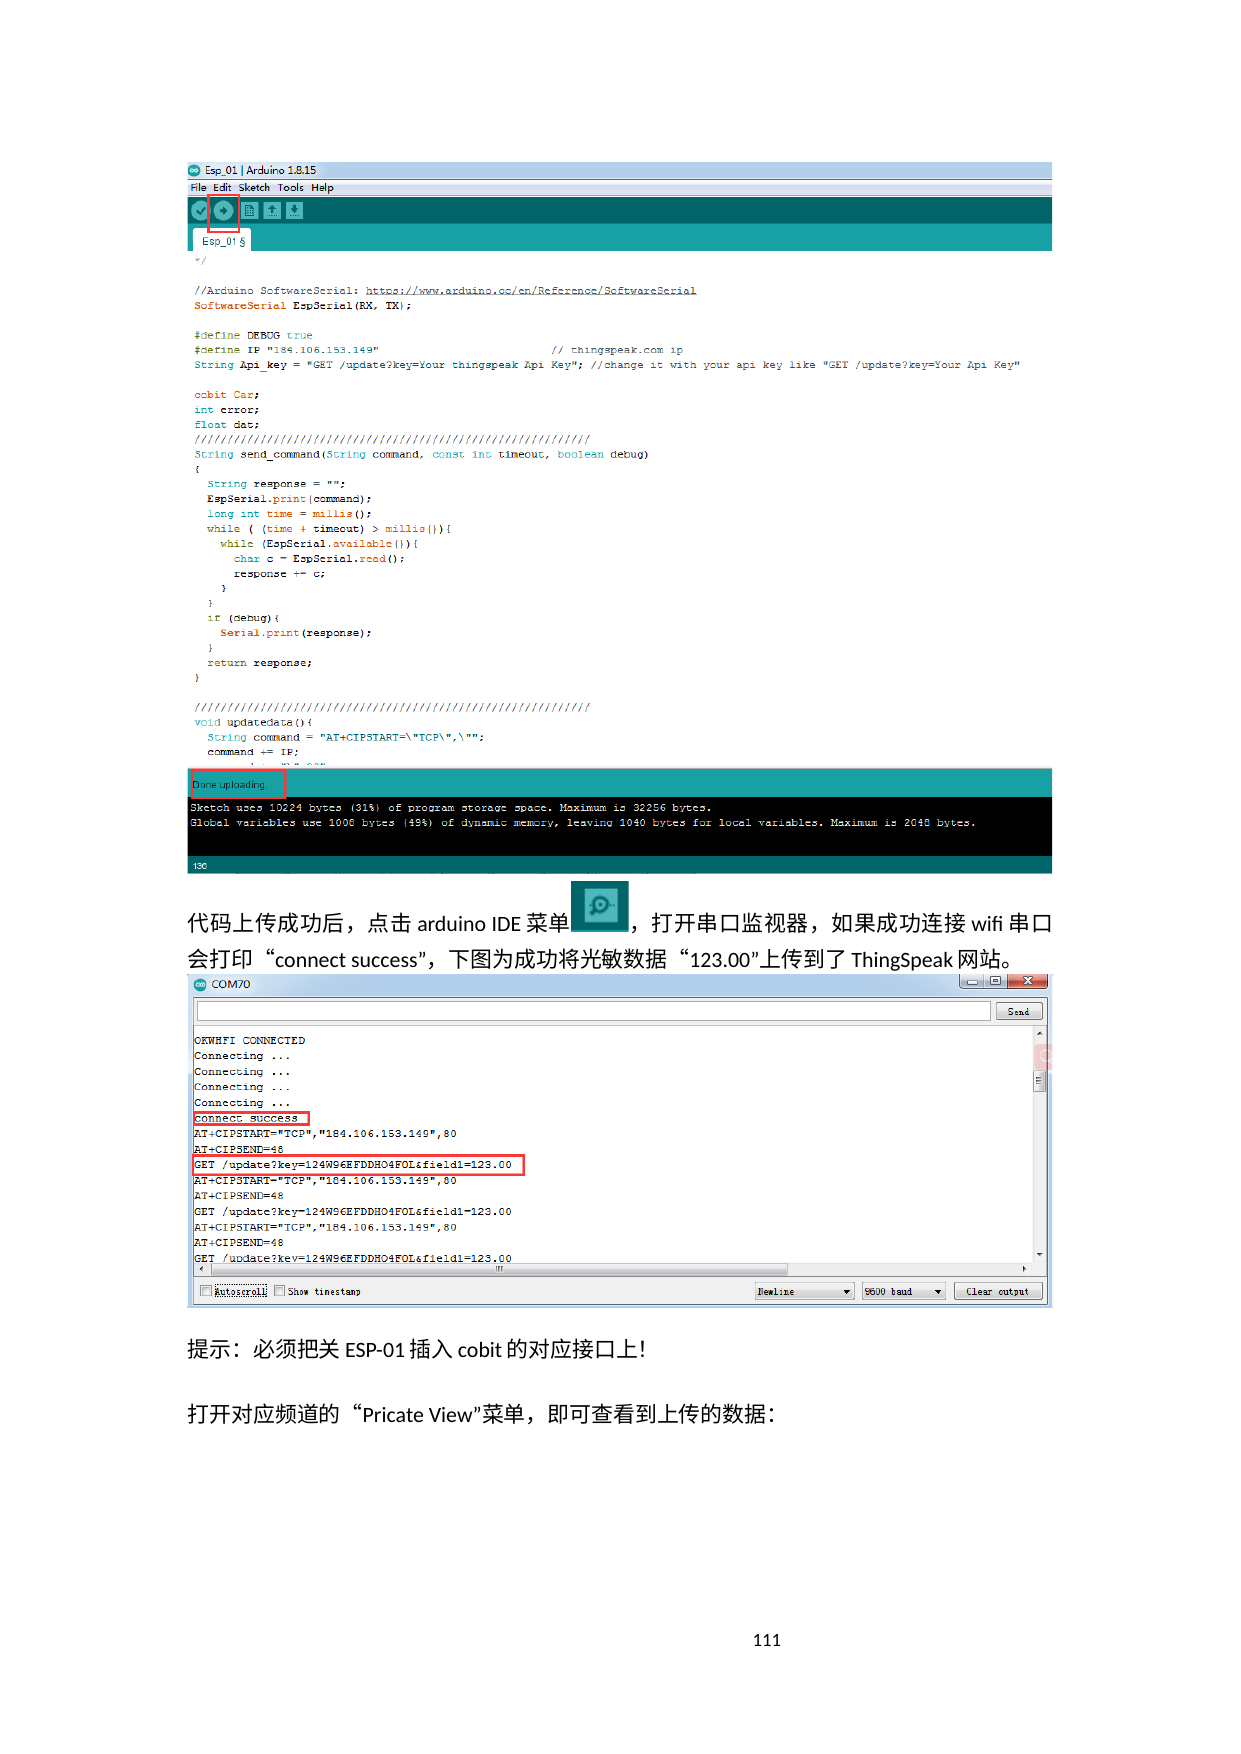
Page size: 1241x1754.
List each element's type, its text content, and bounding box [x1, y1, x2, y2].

text 打开对应频道的“Pricate View”菜单，即可查看到上传的数据： [187, 1397, 1053, 1429]
picture [187, 162, 1053, 874]
text 提示：必须把关ESP-01插入cobit的对应接口上！ [187, 1332, 1053, 1364]
picture [187, 974, 1053, 1308]
picture [571, 881, 629, 932]
text 代码上传成功后，点击arduino IDE菜单，打开串口监视器，如果成功连接wifi串口会打印“connect success”，下图为成功将光敏数据“123.00”上传到了ThingSpeak网站。 [187, 877, 1053, 974]
